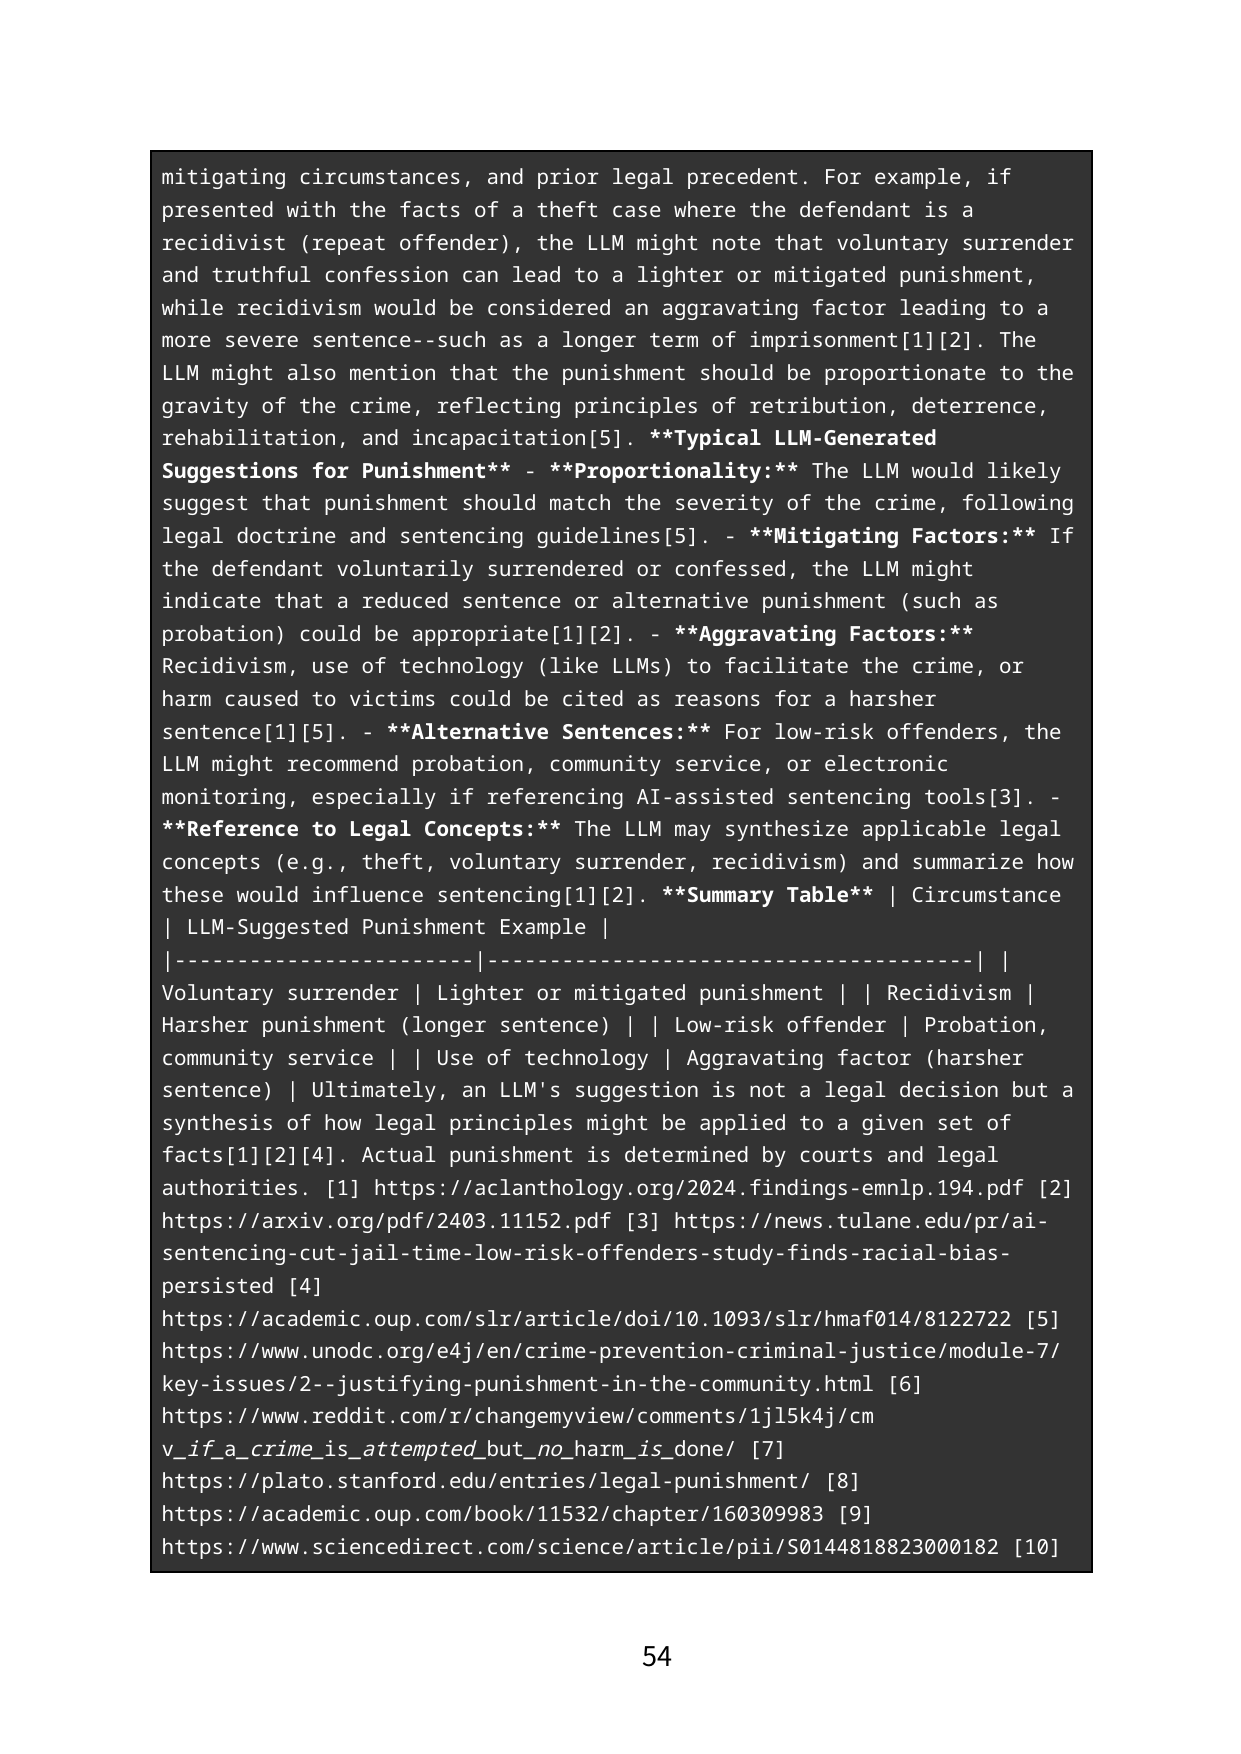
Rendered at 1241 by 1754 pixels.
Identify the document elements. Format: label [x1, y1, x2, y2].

table_header [152, 152, 1091, 1571]
